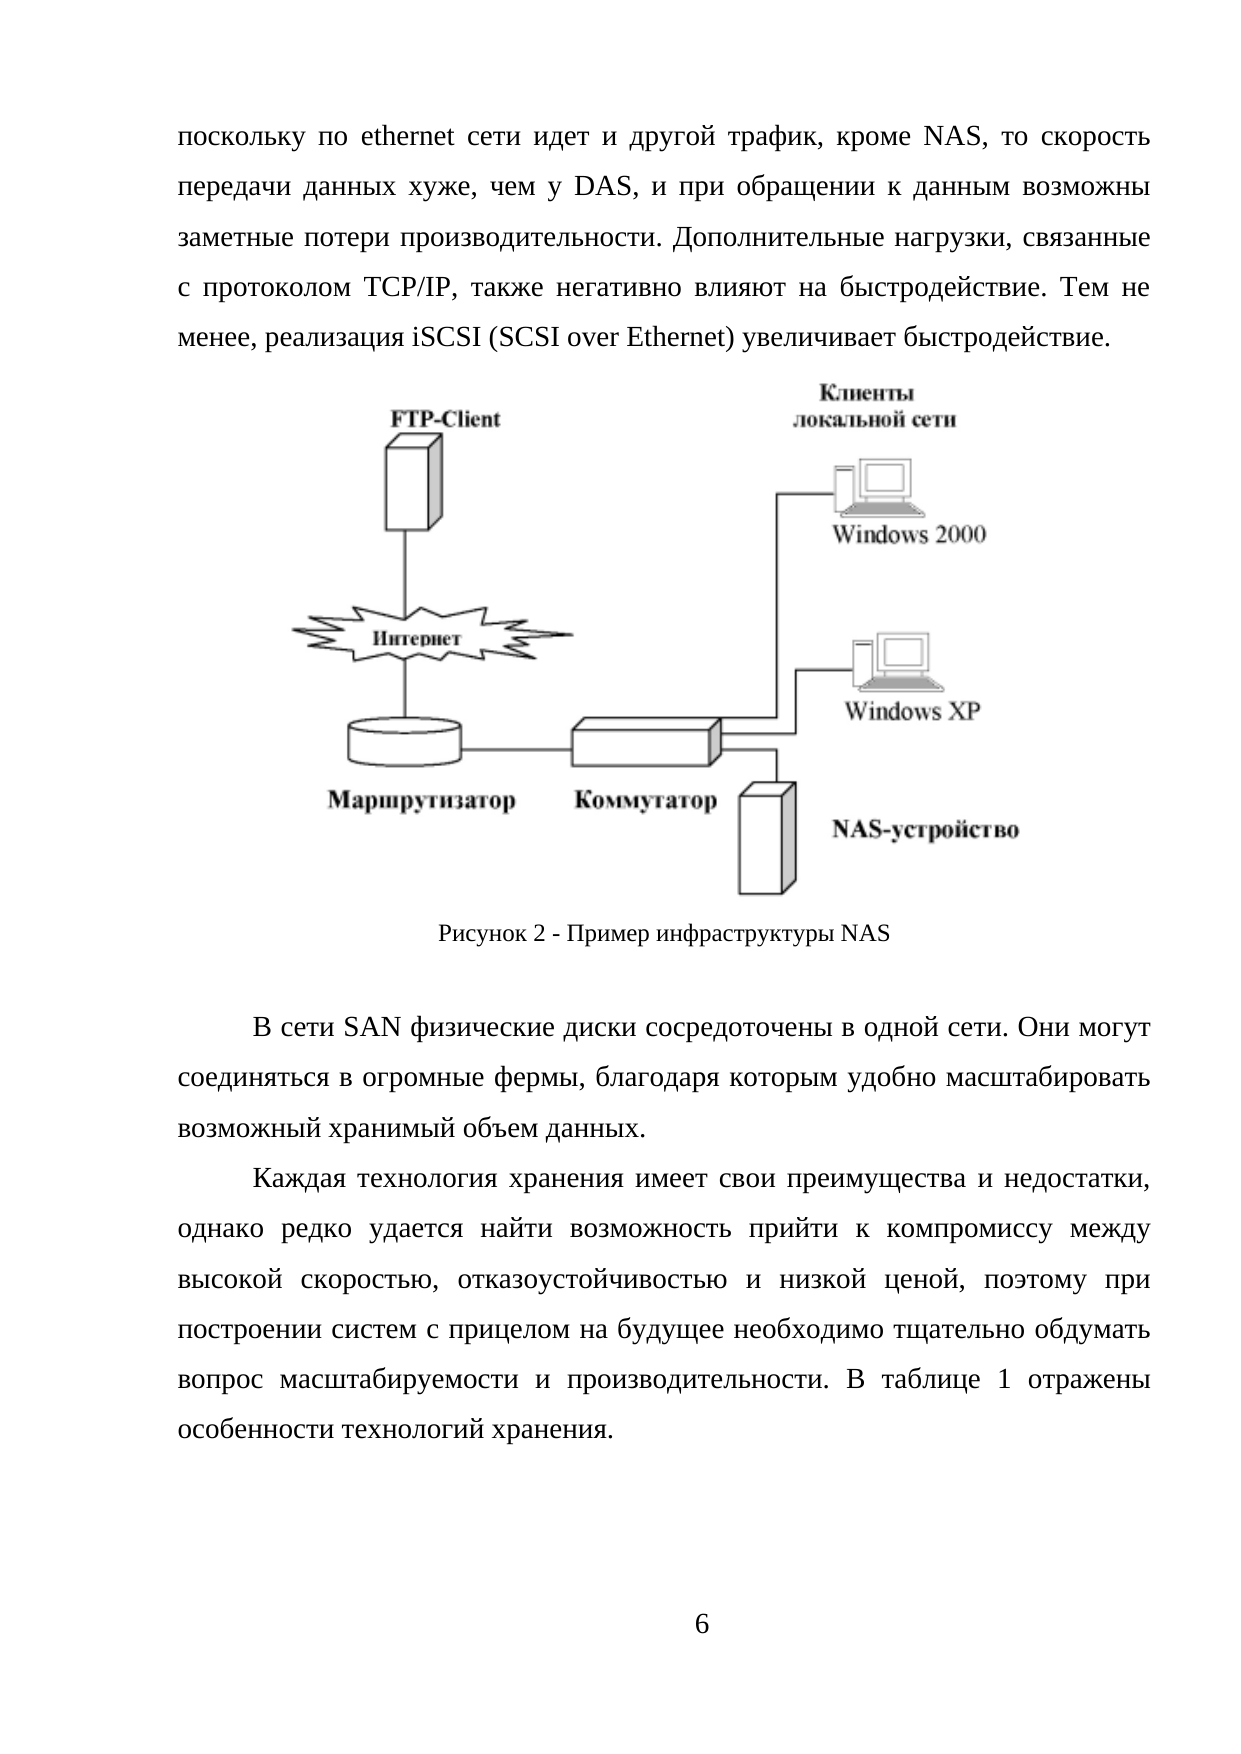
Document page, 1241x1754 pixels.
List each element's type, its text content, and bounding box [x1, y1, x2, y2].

text В сети SAN физические диски сосредоточены в одной сети. Они могут соединяться в огромные фермы, благодаря которым удобно масштабировать возможный хранимый объем данных. [177, 1009, 1152, 1143]
text Каждая технология хранения имеет свои преимущества и недостатки, однако редко удается найти возможность прийти к компромиссу между высокой скоростью, отказоустойчивостью и низкой ценой, поэтому при построении систем с прицелом на будущее необходимо тщательно обдумать вопрос масштабируемости и производительности. В таблице 1 отражены особенности технологий хранения. [177, 1160, 1152, 1445]
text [177, 118, 1152, 353]
picture [278, 370, 1060, 902]
